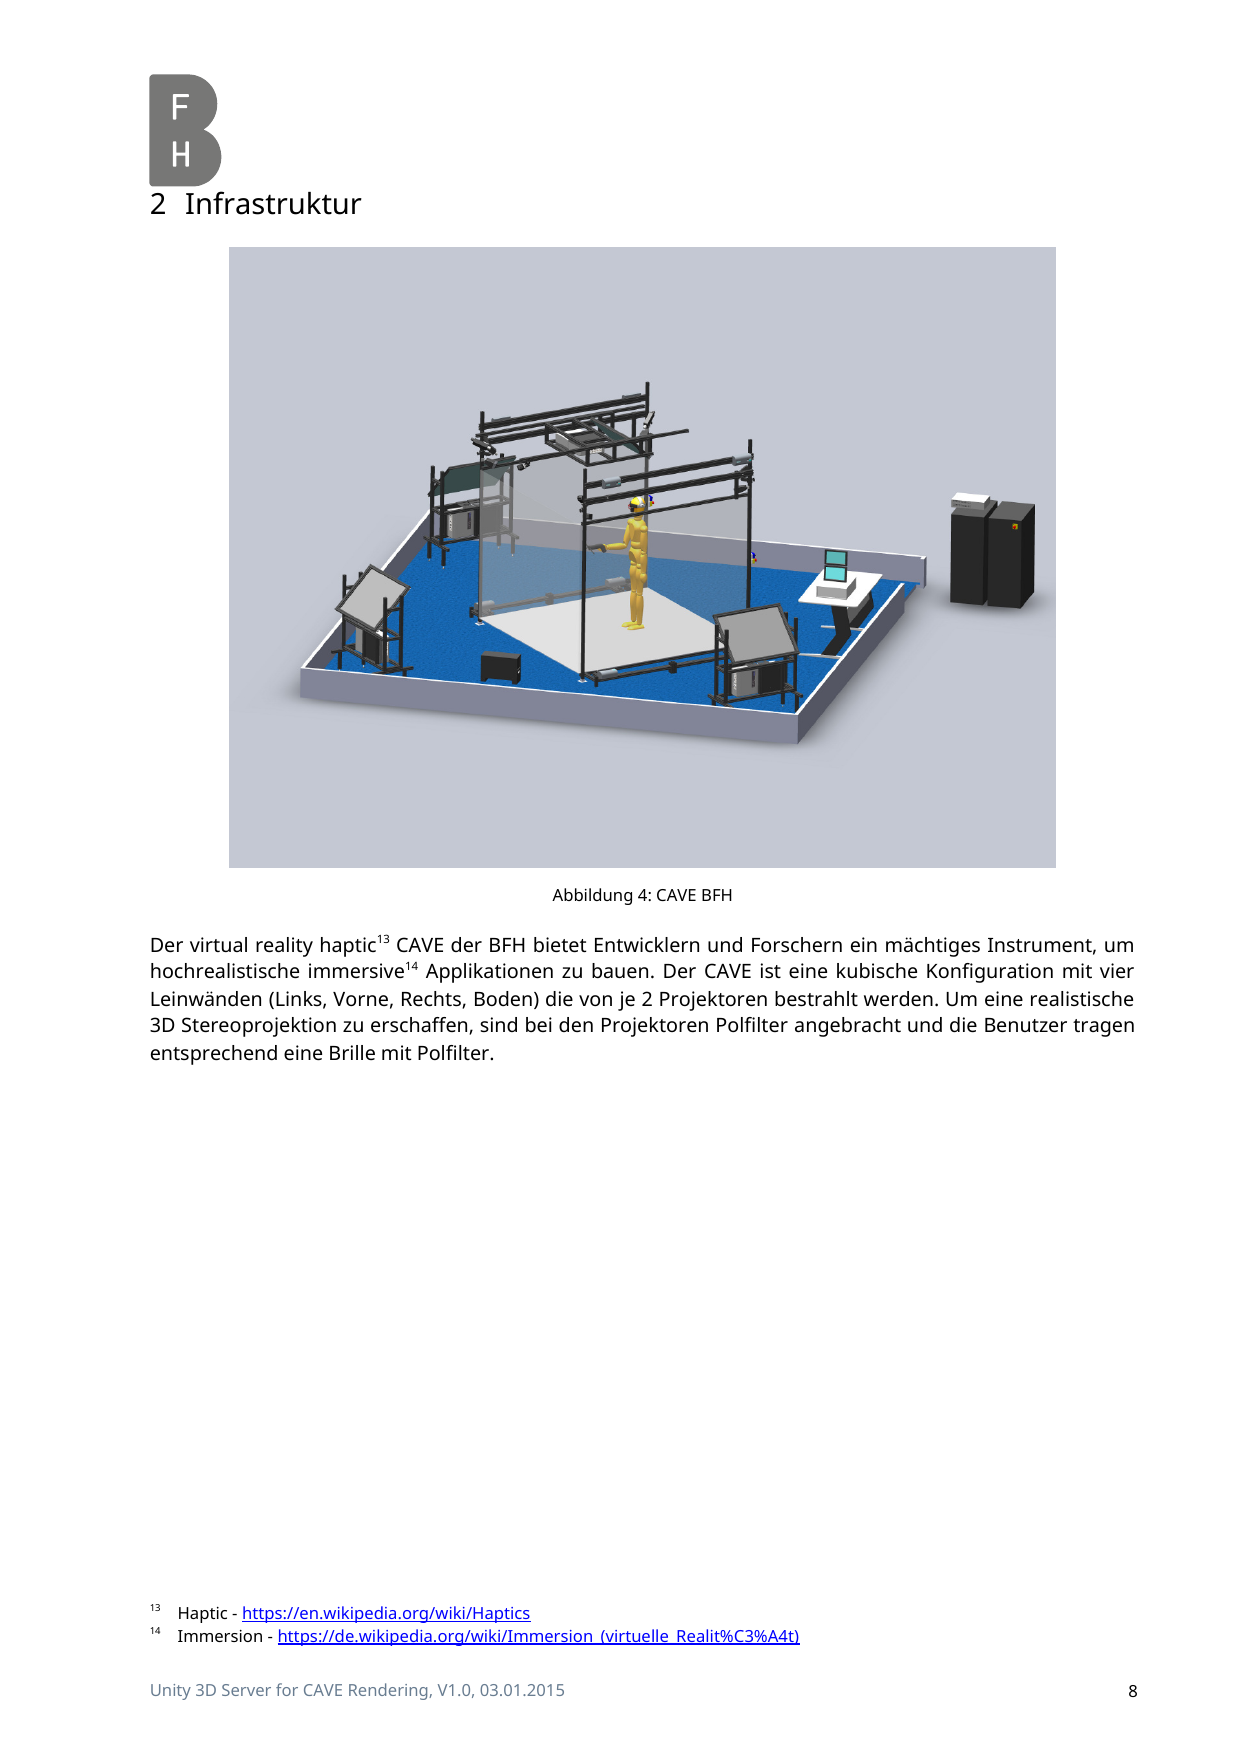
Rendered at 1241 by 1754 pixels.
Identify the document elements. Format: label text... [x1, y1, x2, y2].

subtitle Infrastruktur [149, 183, 1136, 223]
picture [229, 247, 1056, 868]
text Der virtual reality haptic CAVE der BFH bietet Entwicklern und Forschern ein mächtiges Instrument, um hochrealistische immersive Applikationen zu bauen. Der CAVE ist eine kubische Konfiguration mit vier Leinwänden (Links, Vorne, Rechts, Boden) die von je 2 Projektoren bestrahlt werden. Um eine realistische 3D Stereoprojektion zu erschaffen, sind bei den Projektoren Polfilter angebracht und die Benutzer tragen entsprechend eine Brille mit Polfilter. [149, 931, 1136, 1066]
